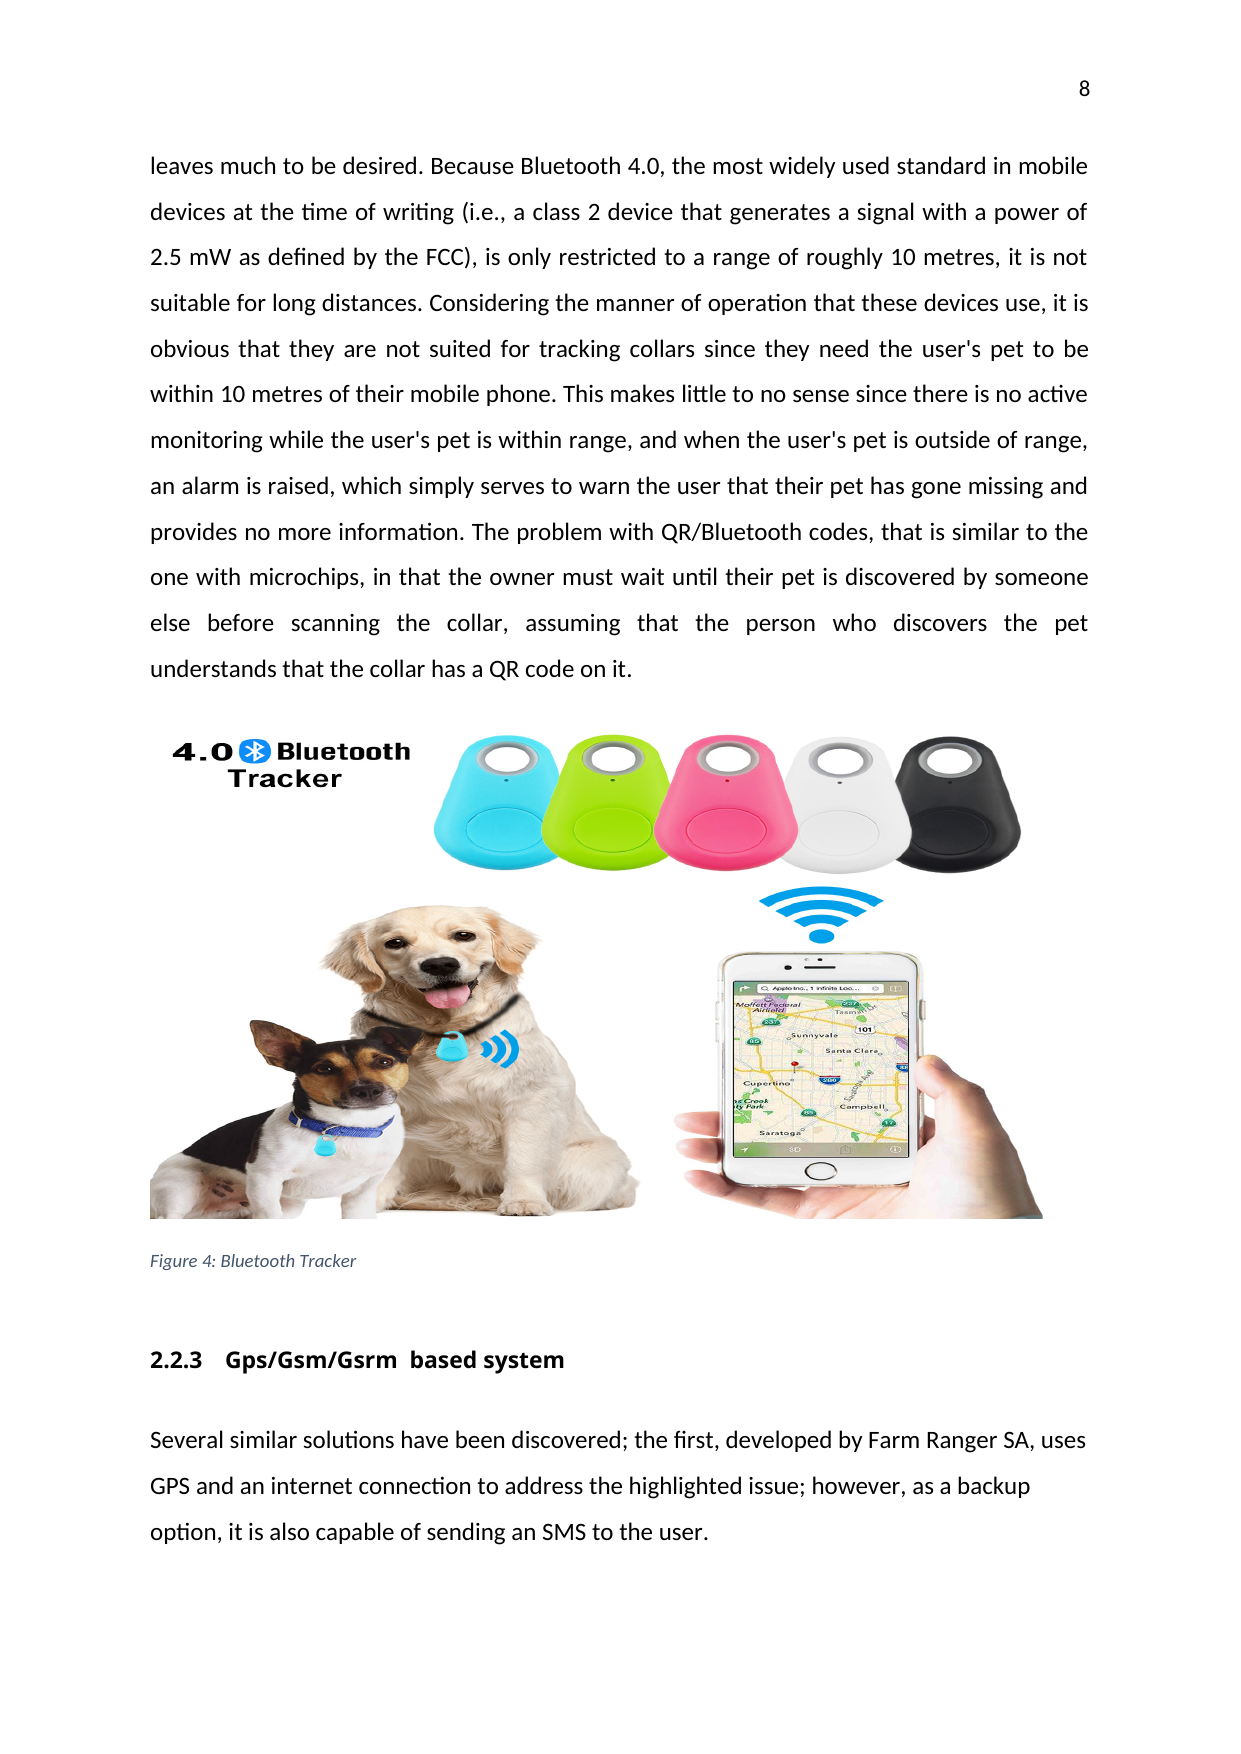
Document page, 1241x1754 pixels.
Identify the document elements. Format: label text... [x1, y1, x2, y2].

picture [150, 715, 1043, 1219]
text Figure 4: Bluetooth Tracker [150, 1249, 1090, 1272]
subtitle Gps/Gsm/Gsrm based system [150, 1344, 1090, 1375]
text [150, 150, 1090, 683]
text Several similar solutions have been discovered; the first, developed by Farm Ranger SA, uses GPS and an internet connection to address the highlighted issue; however, as a backup option, it is also capable of sending an SMS to the user. [150, 1424, 1090, 1547]
